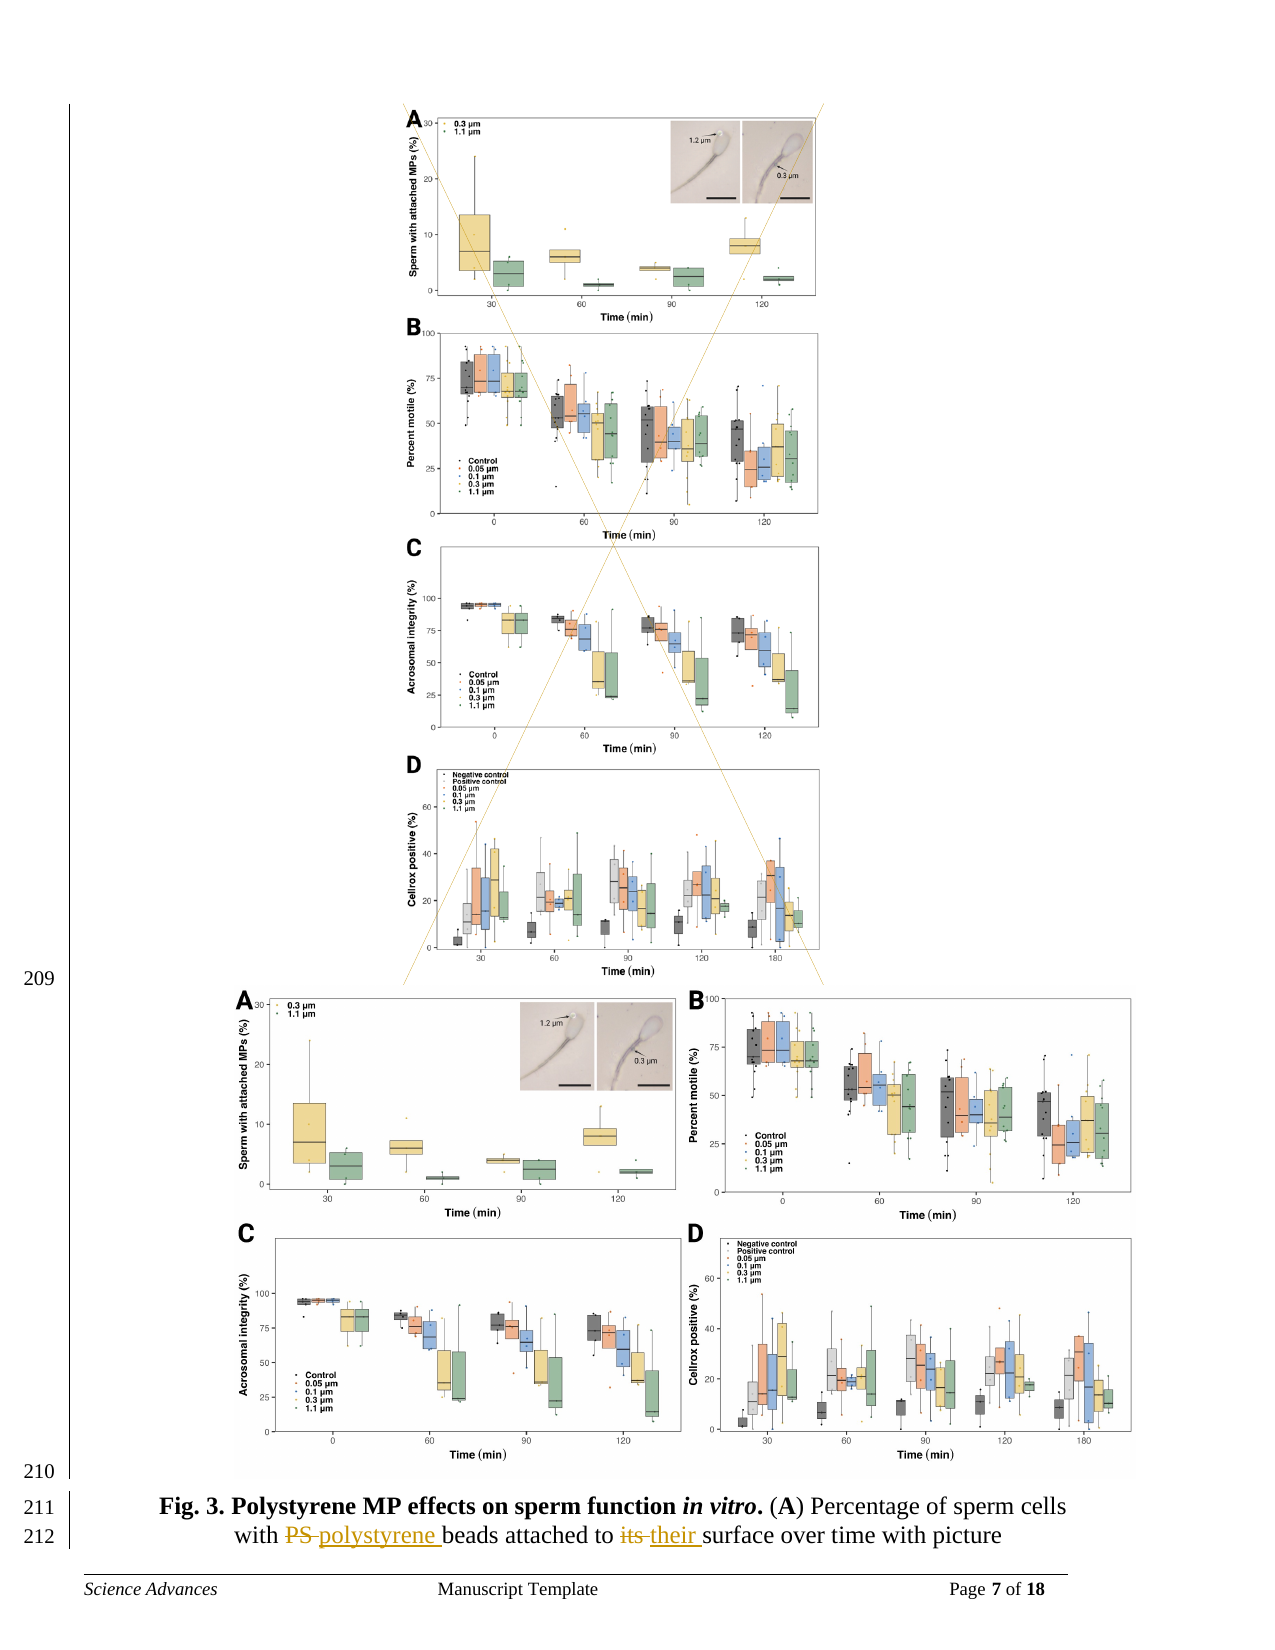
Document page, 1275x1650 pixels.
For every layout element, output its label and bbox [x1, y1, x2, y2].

picture [404, 103, 823, 543]
picture [403, 106, 613, 983]
picture [614, 106, 824, 983]
picture [233, 547, 1137, 1479]
text [159, 1491, 1068, 1549]
